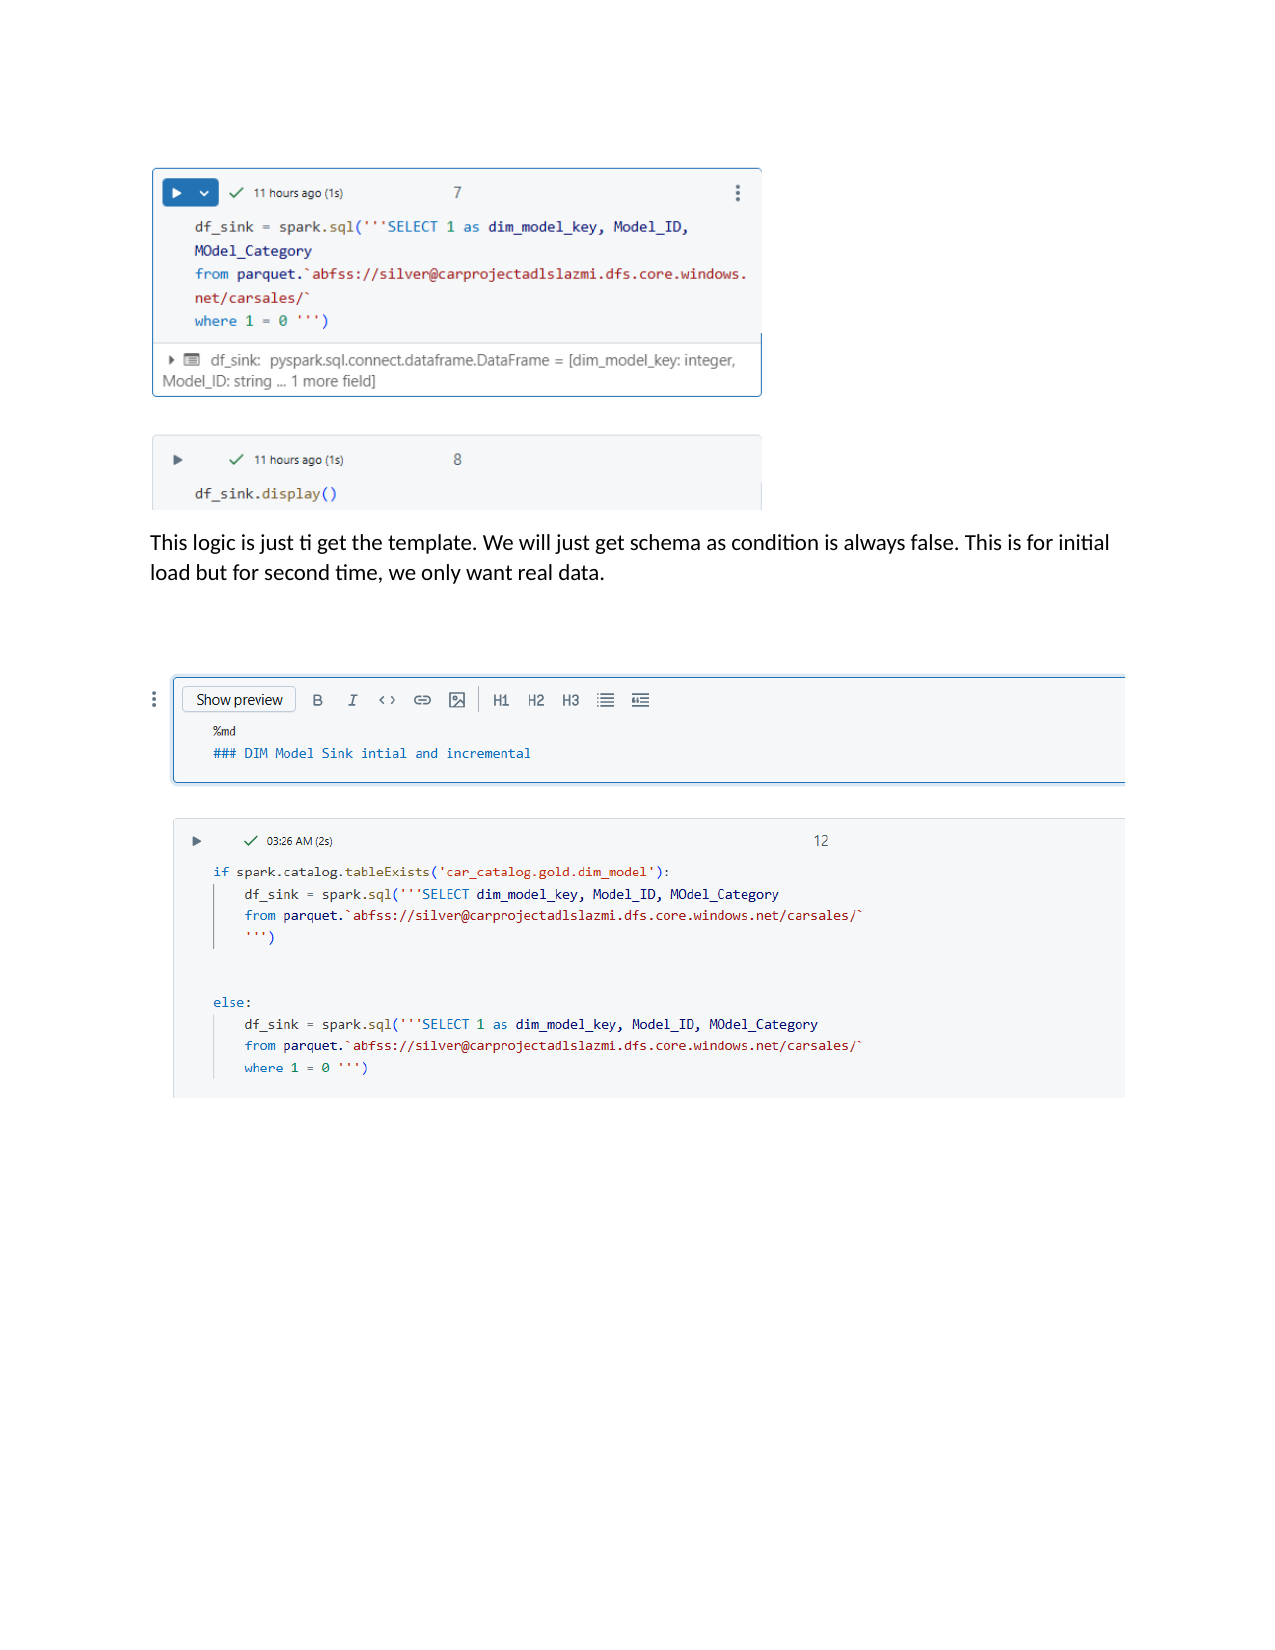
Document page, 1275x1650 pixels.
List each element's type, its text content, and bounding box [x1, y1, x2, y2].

picture [150, 652, 1125, 1098]
text This logic is just ti get the template. We will just get schema as condition is always false. This is for initial load but for second time, we only want real data. [150, 528, 1125, 586]
picture [150, 150, 764, 510]
